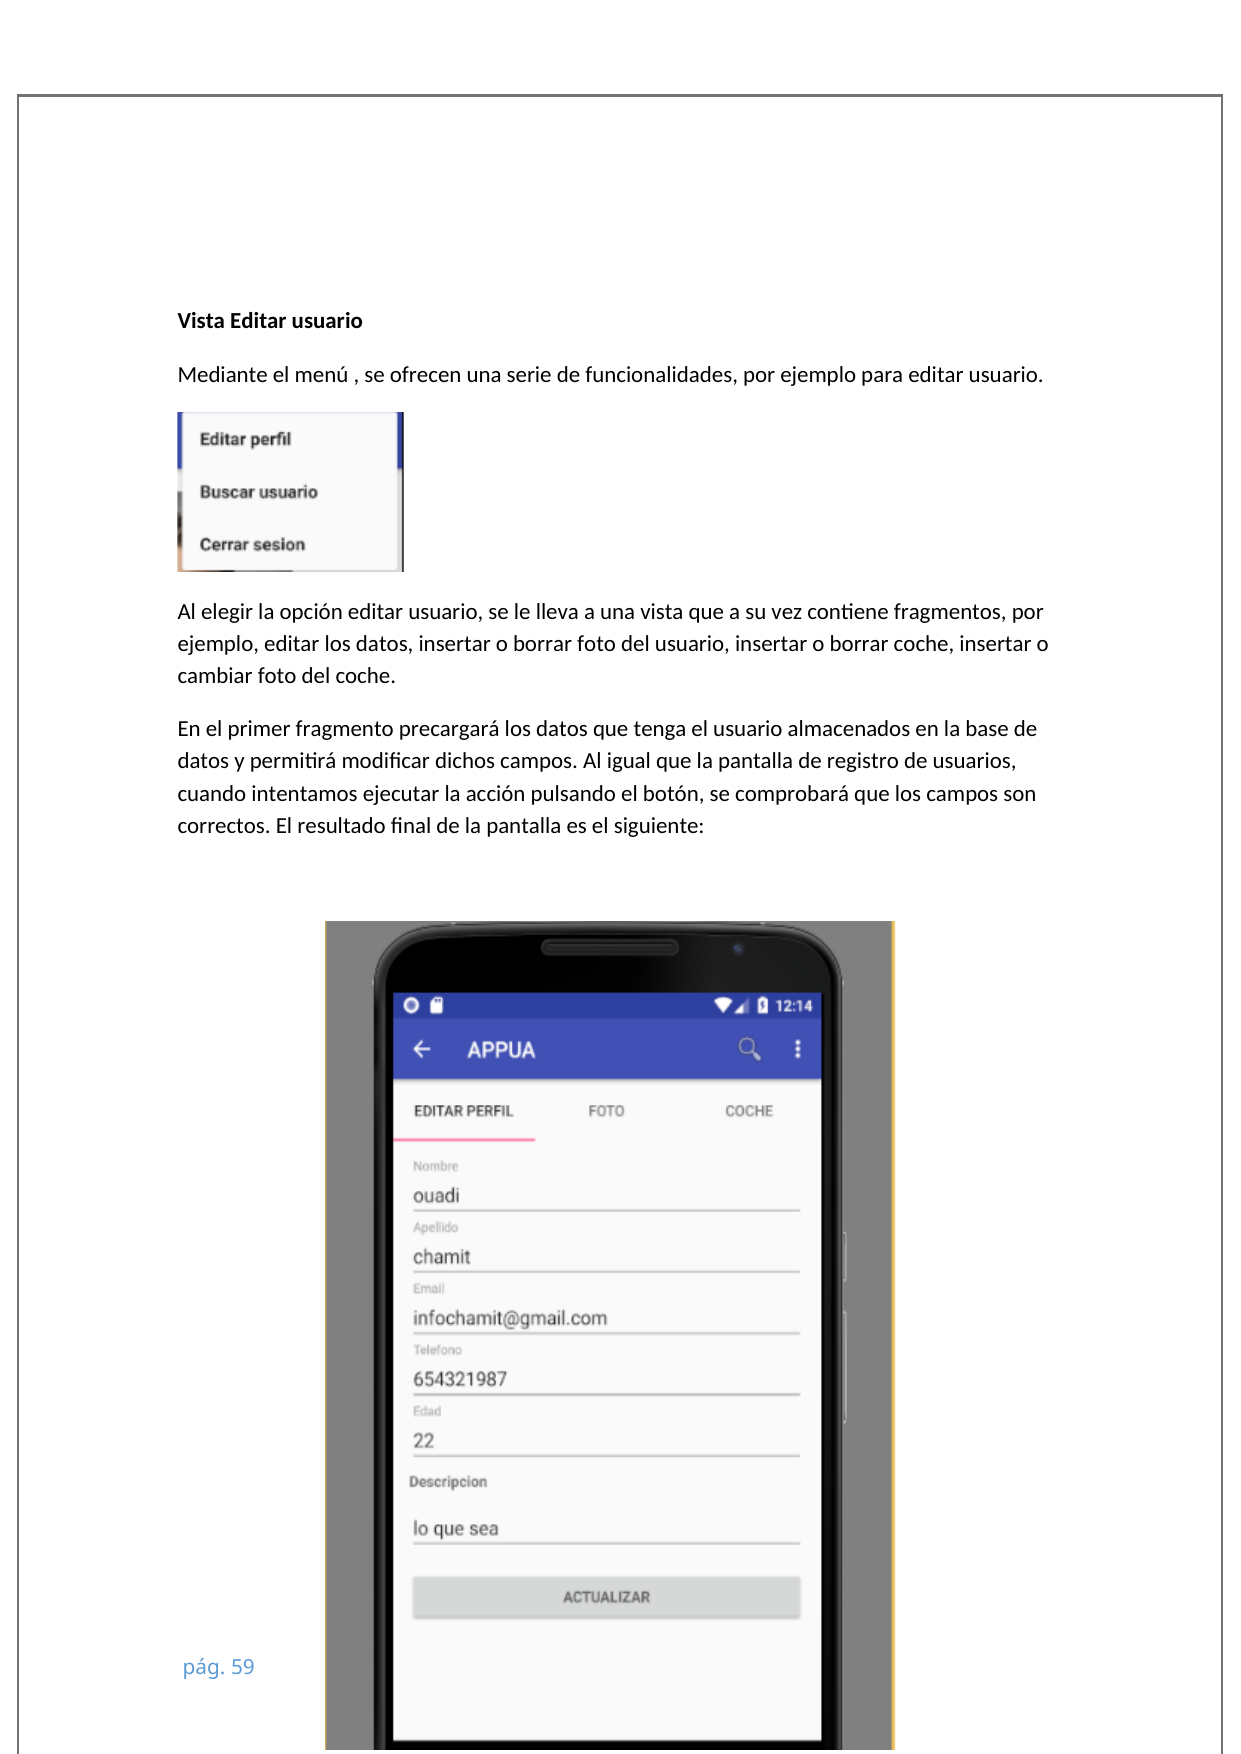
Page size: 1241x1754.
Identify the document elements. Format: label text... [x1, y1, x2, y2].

text Vista Editar usuario [177, 307, 1063, 335]
picture [325, 921, 896, 1750]
text Mediante el menú , se ofrecen una serie de funcionalidades, por ejemplo para editar usuario. [177, 360, 1063, 388]
text En el primer fragmento precargará los datos que tenga el usuario almacenados en la base de datos y permitirá modificar dichos campos. Al igual que la pantalla de registro de usuarios, cuando intentamos ejecutar la acción pulsando el botón, se comprobará que los campos son correctos. El resultado final de la pantalla es el siguiente: [177, 714, 1063, 839]
text Al elegir la opción editar usuario, se le lleva a una vista que a su vez contiene fragmentos, por ejemplo, editar los datos, insertar o borrar foto del usuario, insertar o borrar coche, insertar o cambiar foto del coche. [177, 597, 1063, 689]
picture [177, 412, 404, 572]
